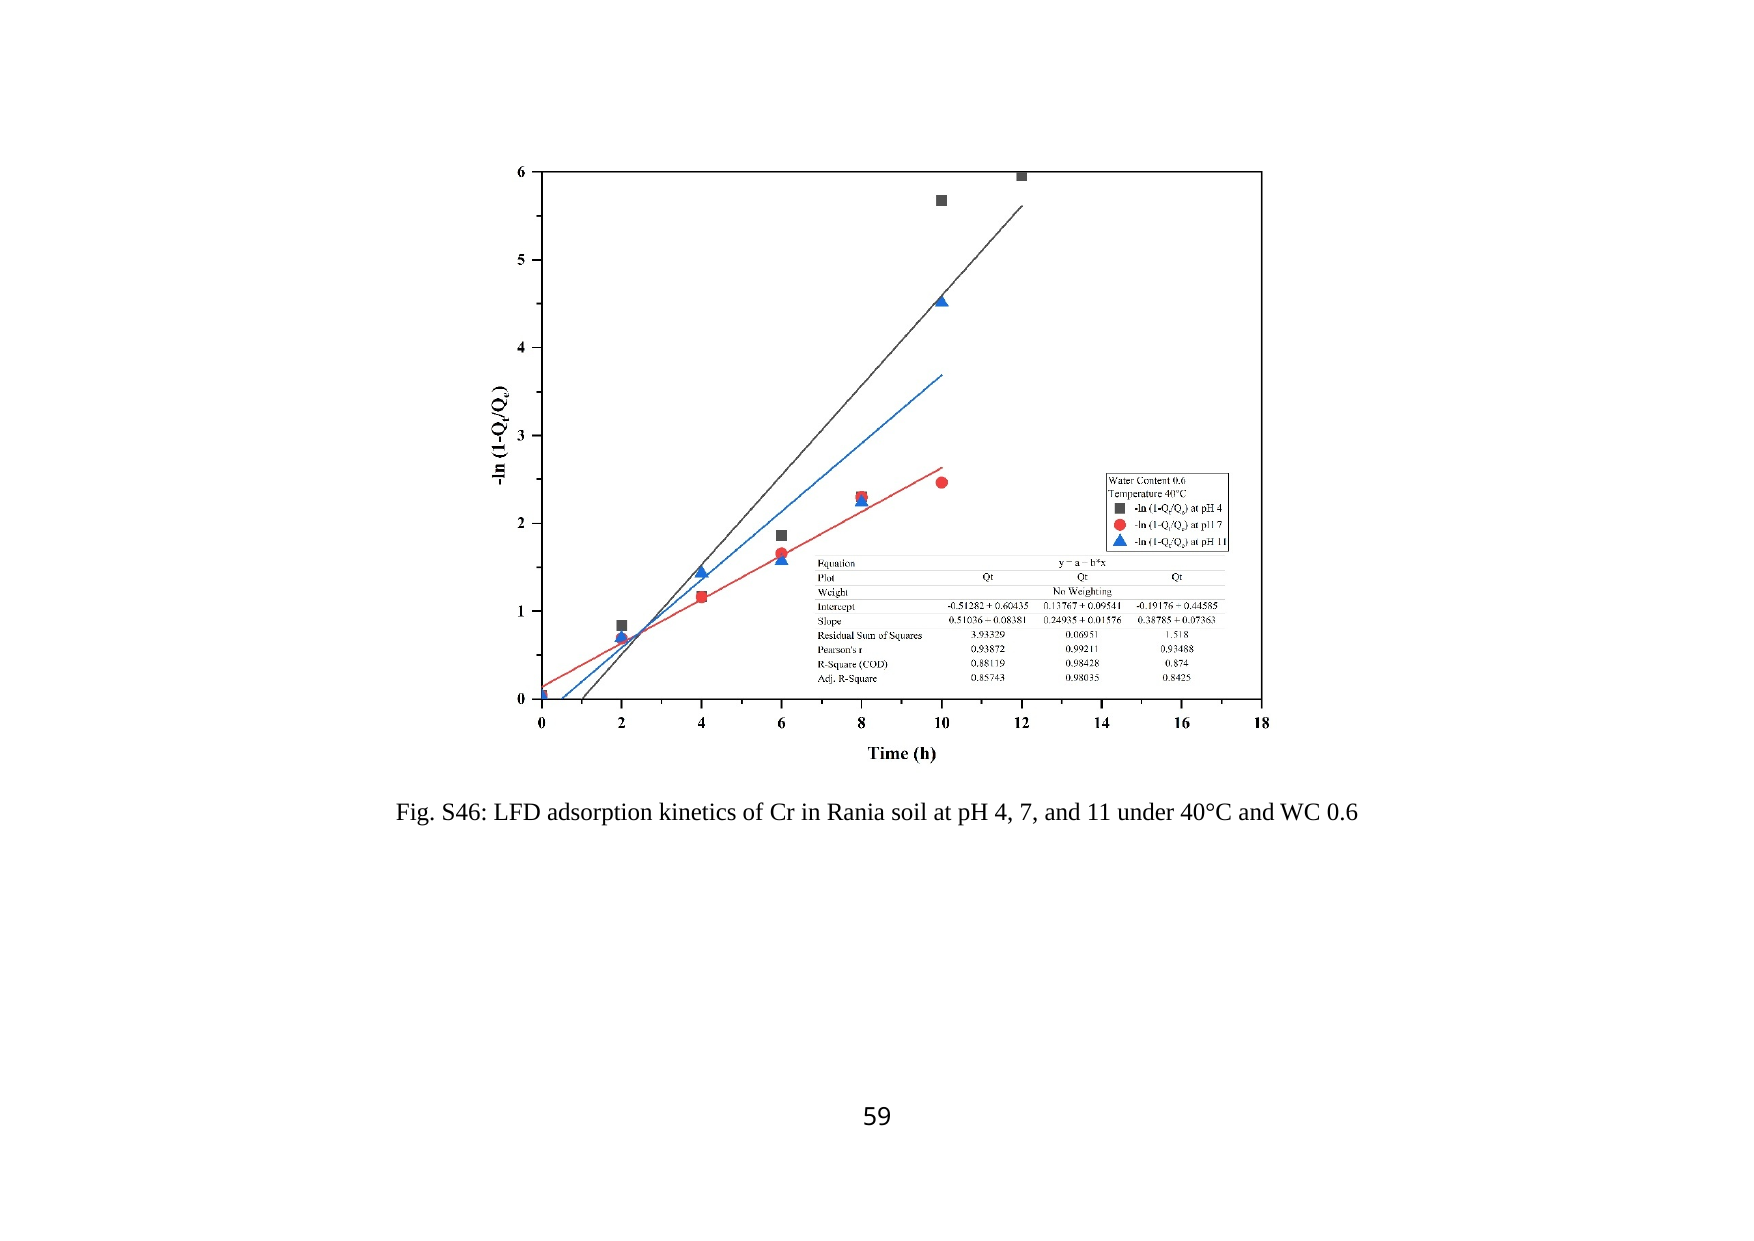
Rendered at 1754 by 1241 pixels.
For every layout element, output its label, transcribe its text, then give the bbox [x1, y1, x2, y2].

picture [468, 150, 1286, 776]
text Fig. S46: LFD adsorption kinetics of Cr in Rania soil at pH 4, 7, and 11 under 40°C and WC 0.6 [150, 797, 1604, 826]
